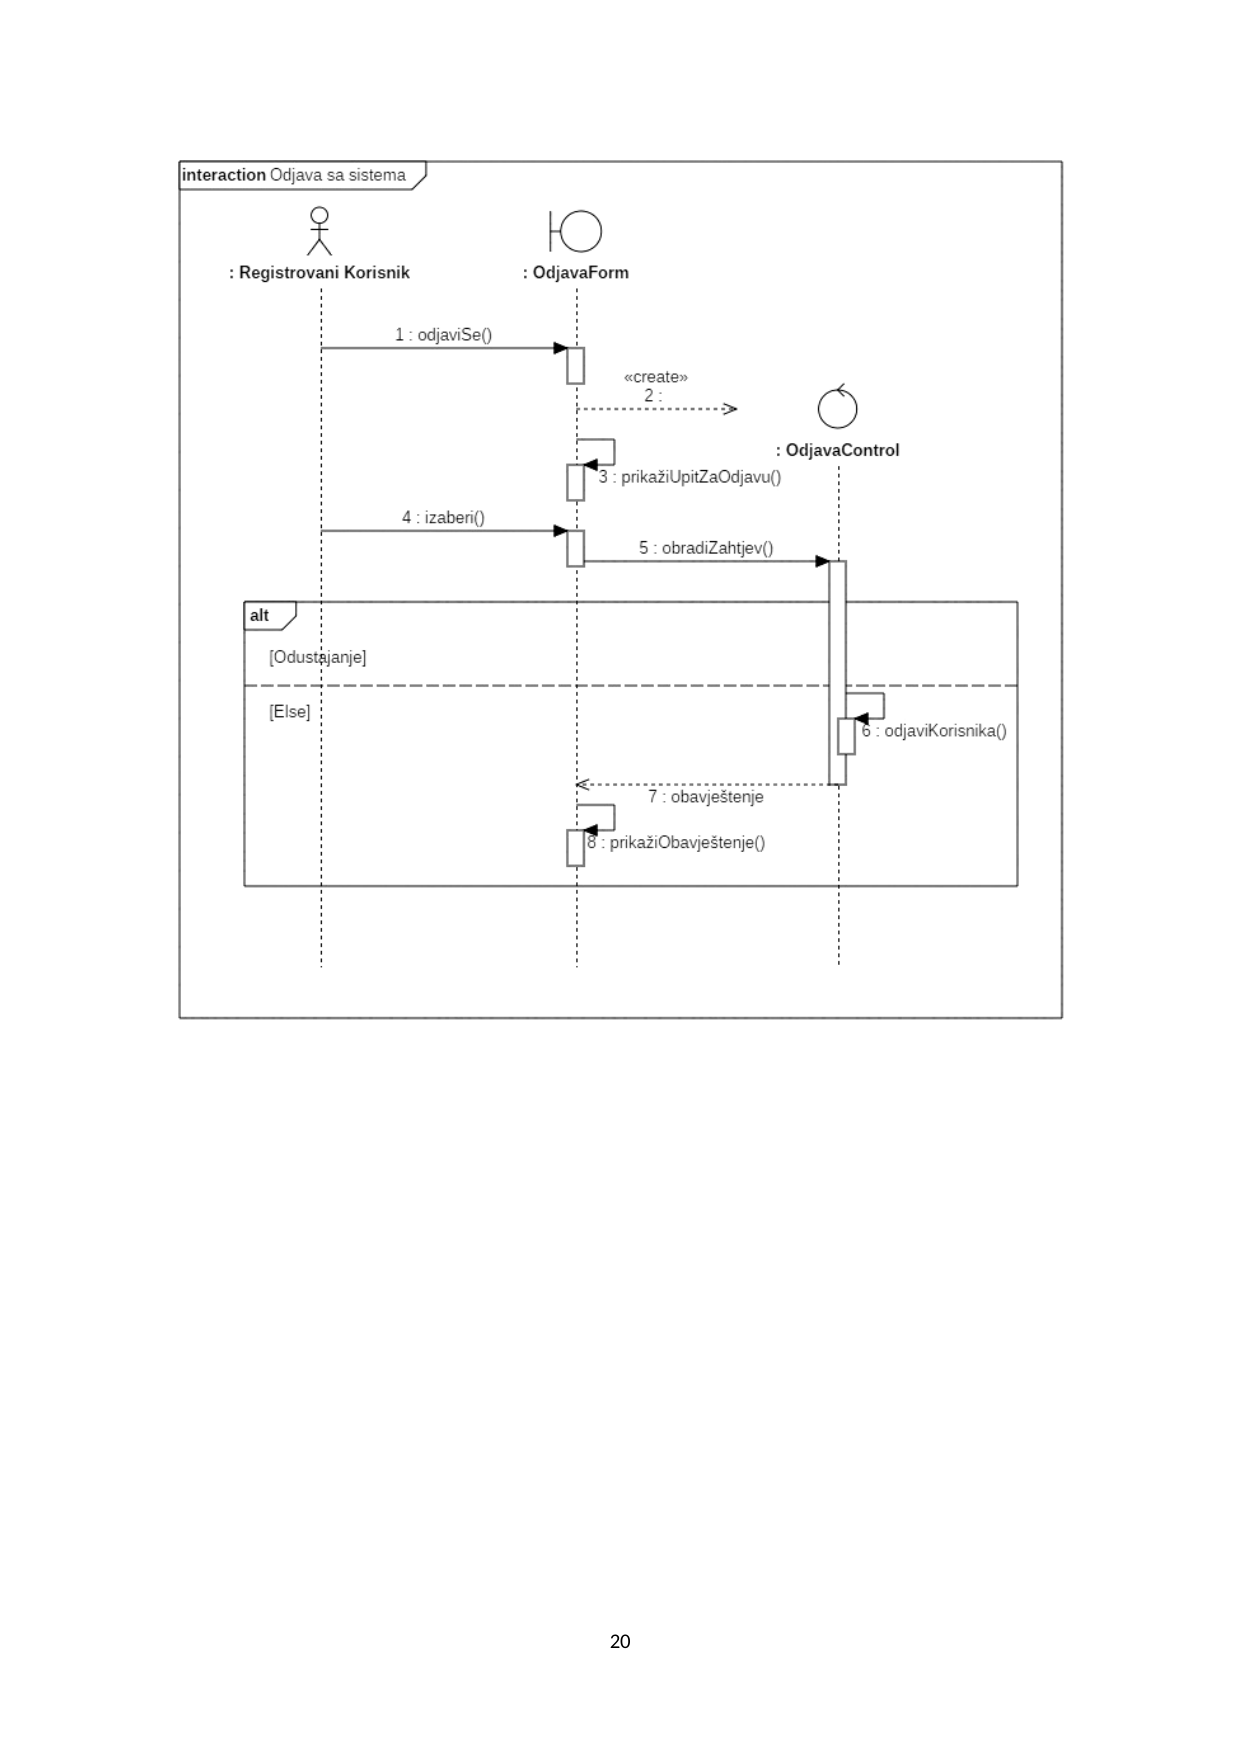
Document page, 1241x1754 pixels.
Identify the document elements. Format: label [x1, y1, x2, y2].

picture [167, 150, 1073, 1031]
